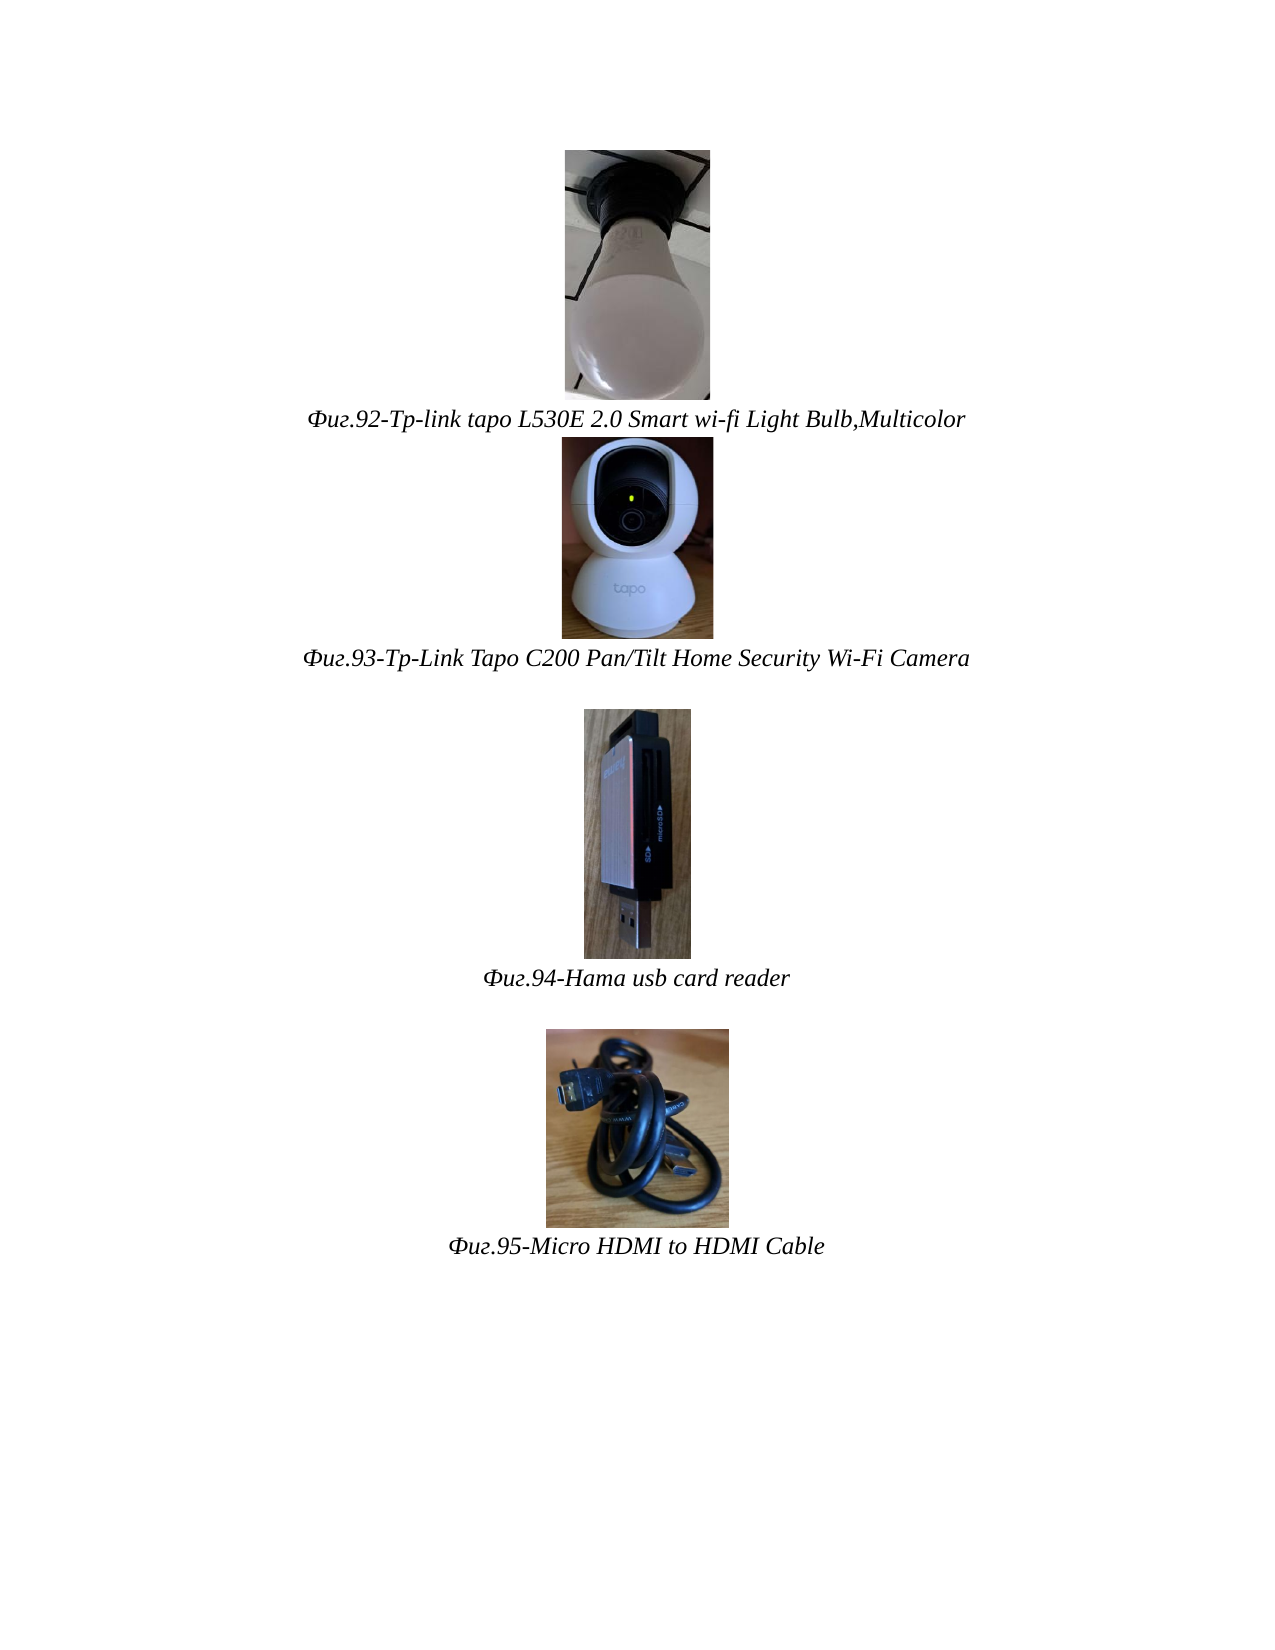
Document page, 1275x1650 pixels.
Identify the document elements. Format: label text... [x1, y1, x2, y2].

text Фиг.93-Tp-Link Tapo C200 Pan/Tilt Home Security Wi-Fi Camera [150, 643, 1125, 672]
picture [561, 437, 714, 639]
picture [546, 1029, 729, 1228]
text Фиг.92-Tp-link tapo L530E 2.0 Smart wi-fi Light Bulb,Multicolor [150, 404, 1125, 433]
text Фиг.95-Micro HDMI to HDMI Cable [150, 1231, 1125, 1260]
text Фиг.94-Hama usb card reader [150, 963, 1125, 992]
picture [564, 150, 711, 400]
picture [584, 709, 691, 959]
